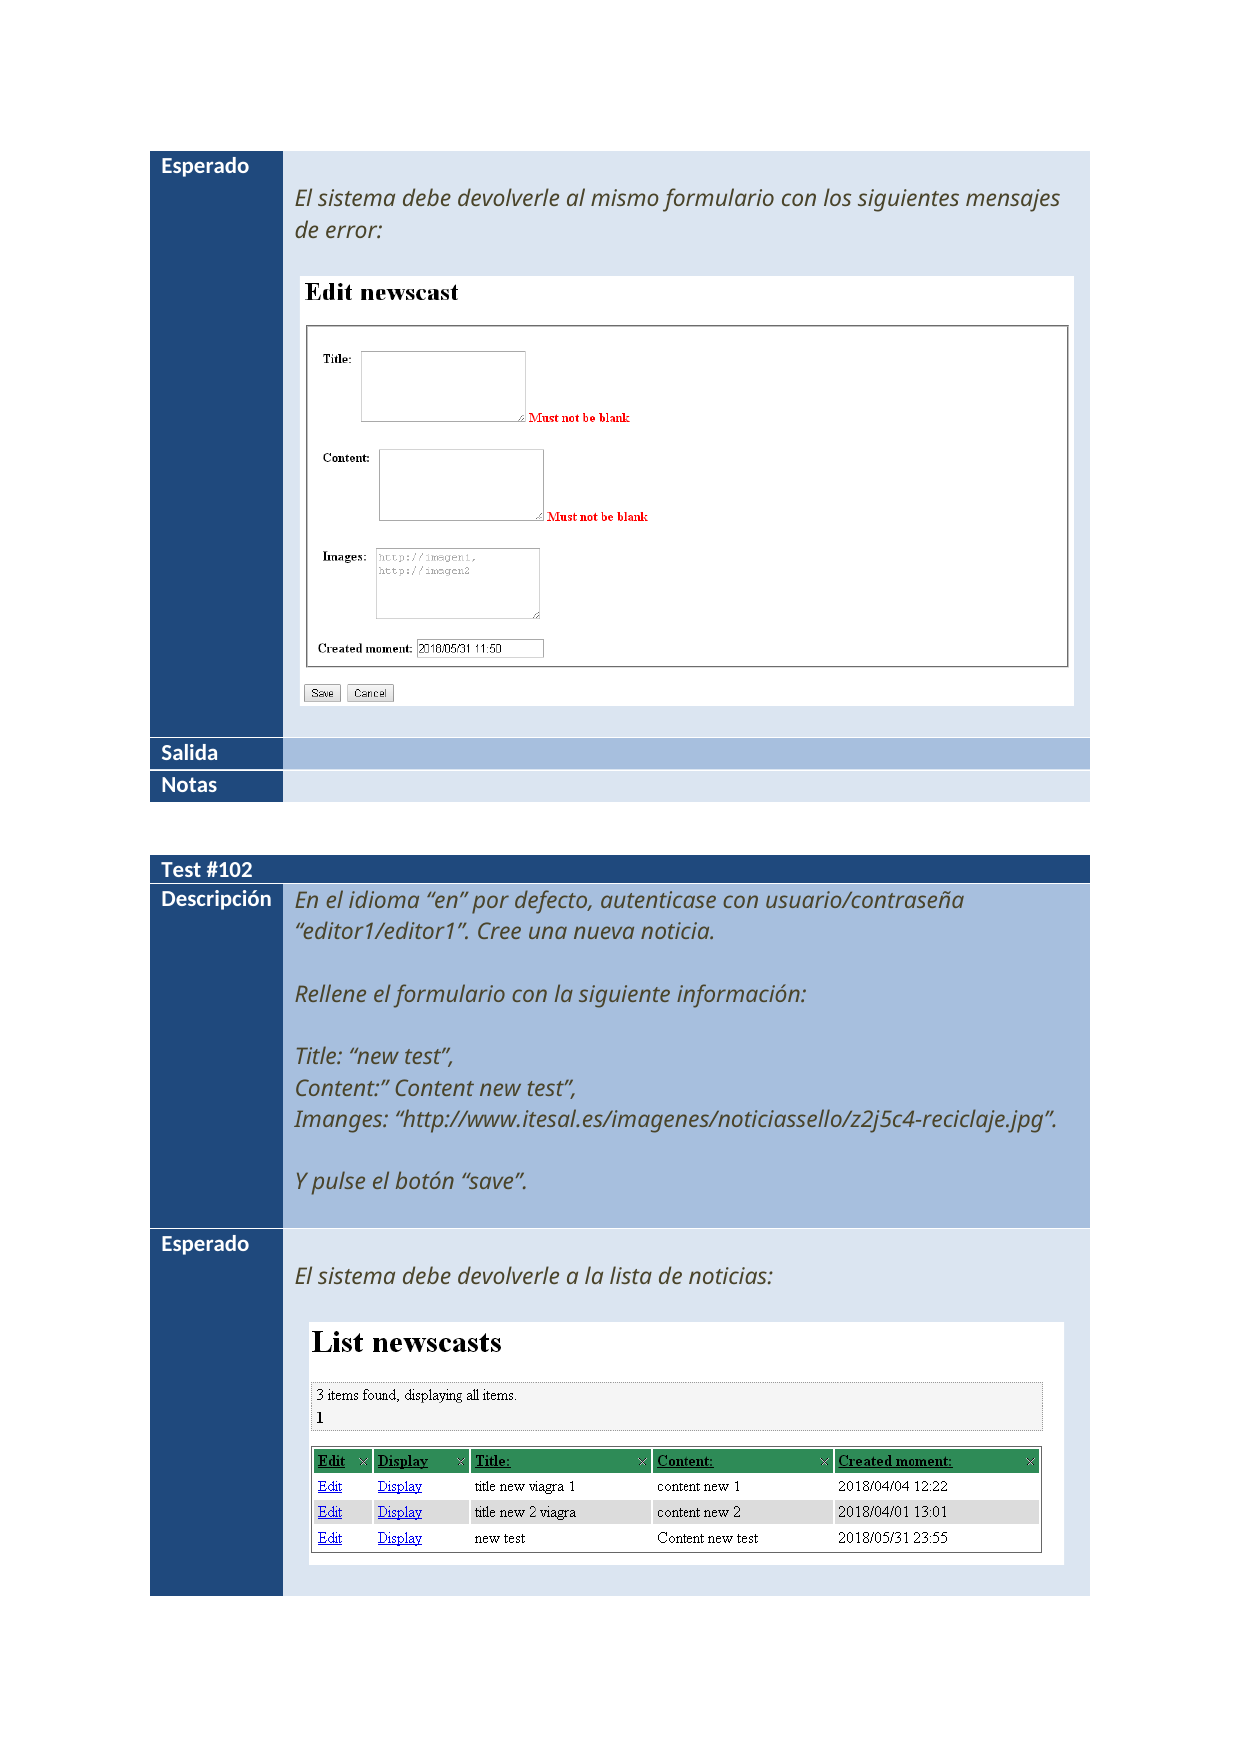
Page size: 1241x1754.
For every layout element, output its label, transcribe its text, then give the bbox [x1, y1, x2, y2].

picture [309, 1322, 1065, 1565]
table_cell Esperado [150, 1229, 283, 1596]
table_cell El sistema debe devolverle a la lista de noticias: [283, 1229, 1090, 1596]
table_cell [283, 738, 1090, 769]
table_cell Descripción [150, 884, 283, 1228]
table_cell Salida [150, 738, 283, 769]
table_cell Notas [150, 771, 283, 802]
table_cell [283, 771, 1090, 802]
picture [299, 276, 1074, 706]
table_cell Esperado [150, 151, 283, 737]
table_cell En el idioma “en” por defecto, autenticase con usuario/contraseña “editor1/editor1”. Cree una nueva noticia. Rellene el formulario con la siguiente información: Title: “new test”, Content:” Content new test”, Imanges: “http://www.itesal.es/imagenes/noticiassello/z2j5c4-reciclaje.jpg”. Y pulse el botón “save”. [283, 884, 1090, 1228]
table_cell El sistema debe devolverle al mismo formulario con los siguientes mensajes de error: [283, 151, 1090, 737]
table_header Test #102 [150, 855, 1090, 883]
